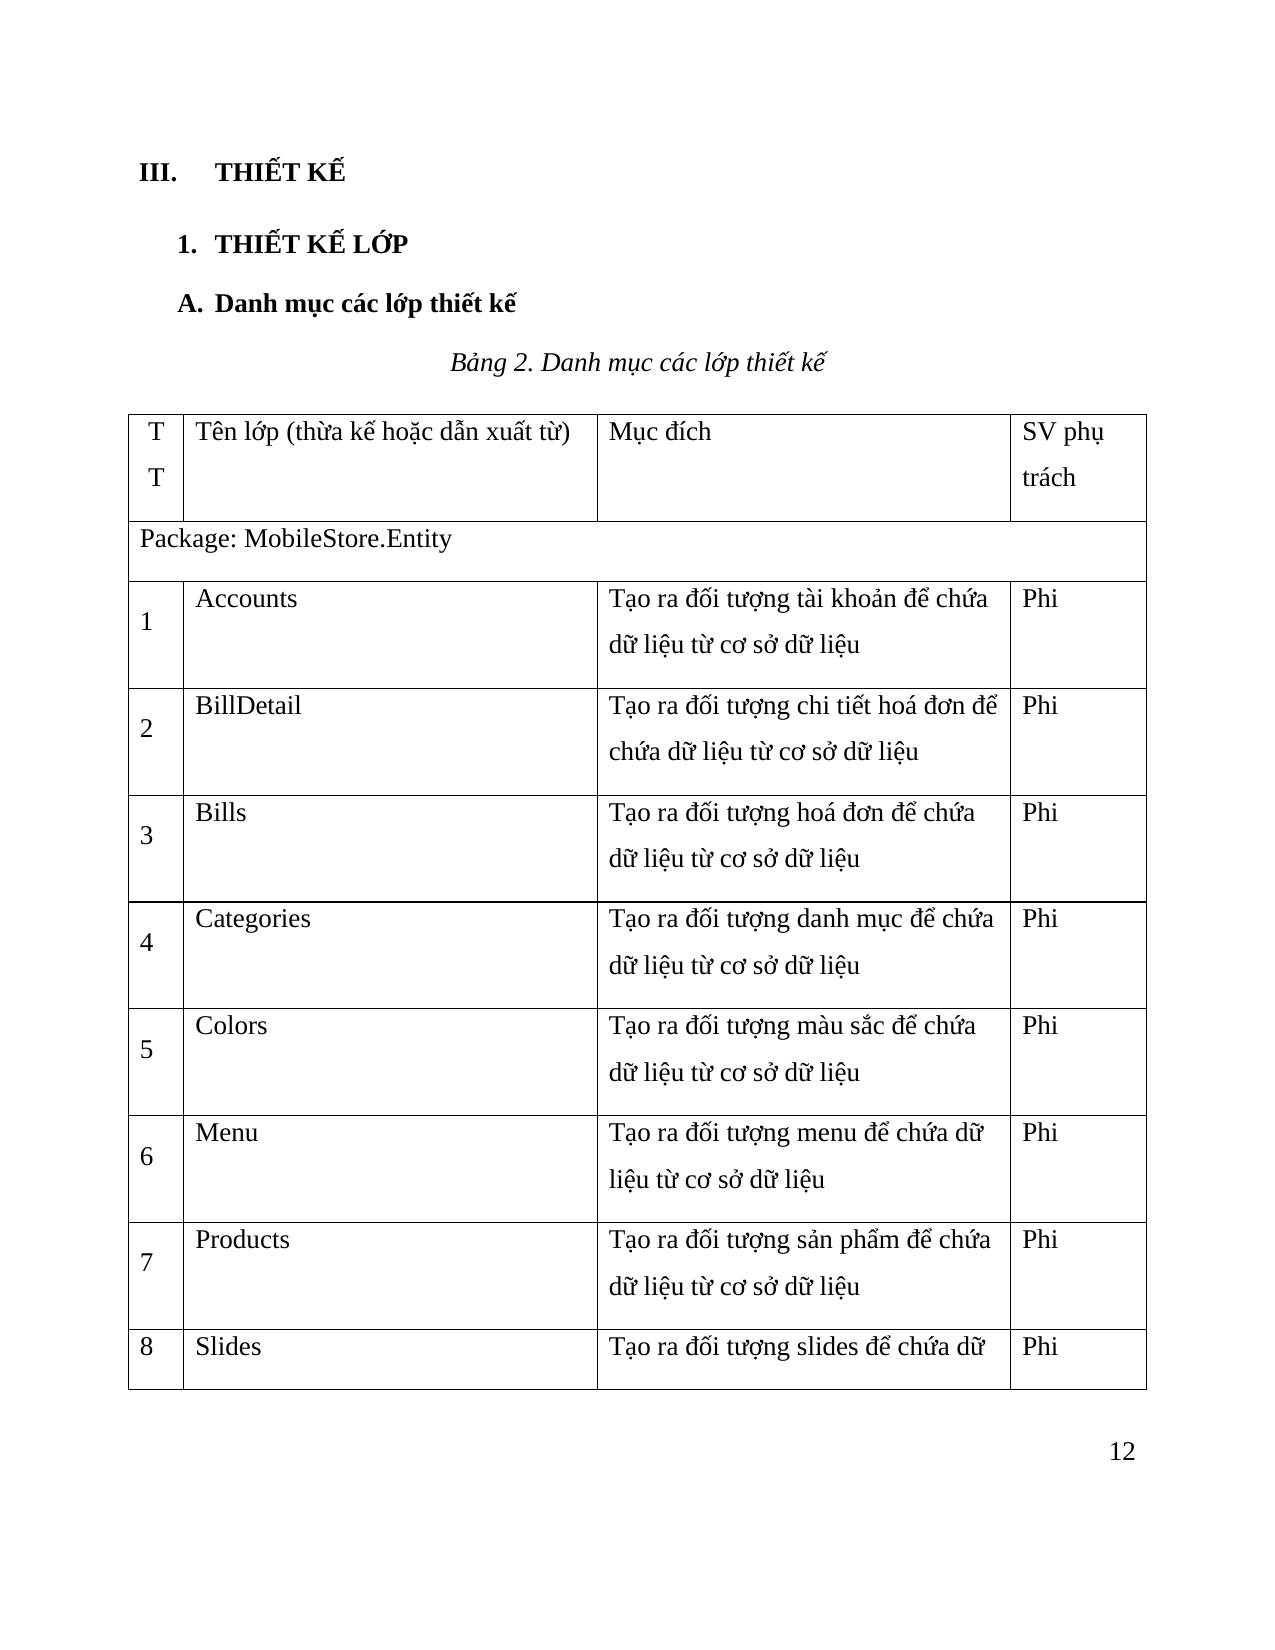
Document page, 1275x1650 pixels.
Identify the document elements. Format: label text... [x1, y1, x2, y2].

table_header SV phụ trách [1011, 415, 1146, 521]
table_header Tên lớp (thừa kế hoặc dẫn xuất từ) [184, 415, 597, 521]
table_cell Menu [184, 1116, 597, 1222]
table_cell Phi [1011, 1009, 1146, 1115]
table_cell BillDetail [184, 689, 597, 794]
table_cell Tạo ra đối tượng menu để chứa dữ liệu từ cơ sở dữ liệu [598, 1116, 1010, 1222]
table_cell Tạo ra đối tượng sản phẩm để chứa dữ liệu từ cơ sở dữ liệu [598, 1223, 1010, 1329]
table_cell Tạo ra đối tượng chi tiết hoá đơn để chứa dữ liệu từ cơ sở dữ liệu [598, 689, 1010, 794]
table_cell Phi [1011, 1223, 1146, 1329]
table_cell 1 [129, 582, 183, 688]
table_cell Bills [184, 796, 597, 901]
table_cell 7 [129, 1223, 183, 1329]
table_cell 6 [129, 1116, 183, 1222]
table_cell Phi [1011, 1330, 1146, 1389]
table_cell Slides [184, 1330, 597, 1389]
table_cell Products [184, 1223, 597, 1329]
table_cell Tạo ra đối tượng màu sắc để chứa dữ liệu từ cơ sở dữ liệu [598, 1009, 1010, 1115]
table_cell 4 [129, 903, 183, 1008]
table_header TT [129, 415, 183, 521]
table_cell Tạo ra đối tượng danh mục để chứa dữ liệu từ cơ sở dữ liệu [598, 903, 1010, 1008]
table_header Mục đích [598, 415, 1010, 521]
subtitle THIẾT KẾ [177, 156, 1135, 187]
table_cell Phi [1011, 582, 1146, 688]
table_cell Phi [1011, 689, 1146, 794]
subtitle Danh mục các lớp thiết kế [177, 287, 1135, 318]
text Bảng 2. Danh mục các lớp thiết kế [139, 346, 1135, 377]
table_cell 2 [129, 689, 183, 794]
table_cell Tạo ra đối tượng tài khoản để chứa dữ liệu từ cơ sở dữ liệu [598, 582, 1010, 688]
table_cell Colors [184, 1009, 597, 1115]
table_cell 3 [129, 796, 183, 901]
subtitle THIẾT KẾ LỚP [177, 228, 1135, 259]
table_cell Phi [1011, 796, 1146, 901]
table_cell 8 [129, 1330, 183, 1389]
table_cell Package: MobileStore.Entity [129, 522, 1146, 581]
table_cell Phi [1011, 903, 1146, 1008]
table_cell 5 [129, 1009, 183, 1115]
table_cell Phi [1011, 1116, 1146, 1222]
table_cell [598, 1330, 1010, 1389]
table_cell Tạo ra đối tượng hoá đơn để chứa dữ liệu từ cơ sở dữ liệu [598, 796, 1010, 901]
table_cell Categories [184, 903, 597, 1008]
table_cell Accounts [184, 582, 597, 688]
